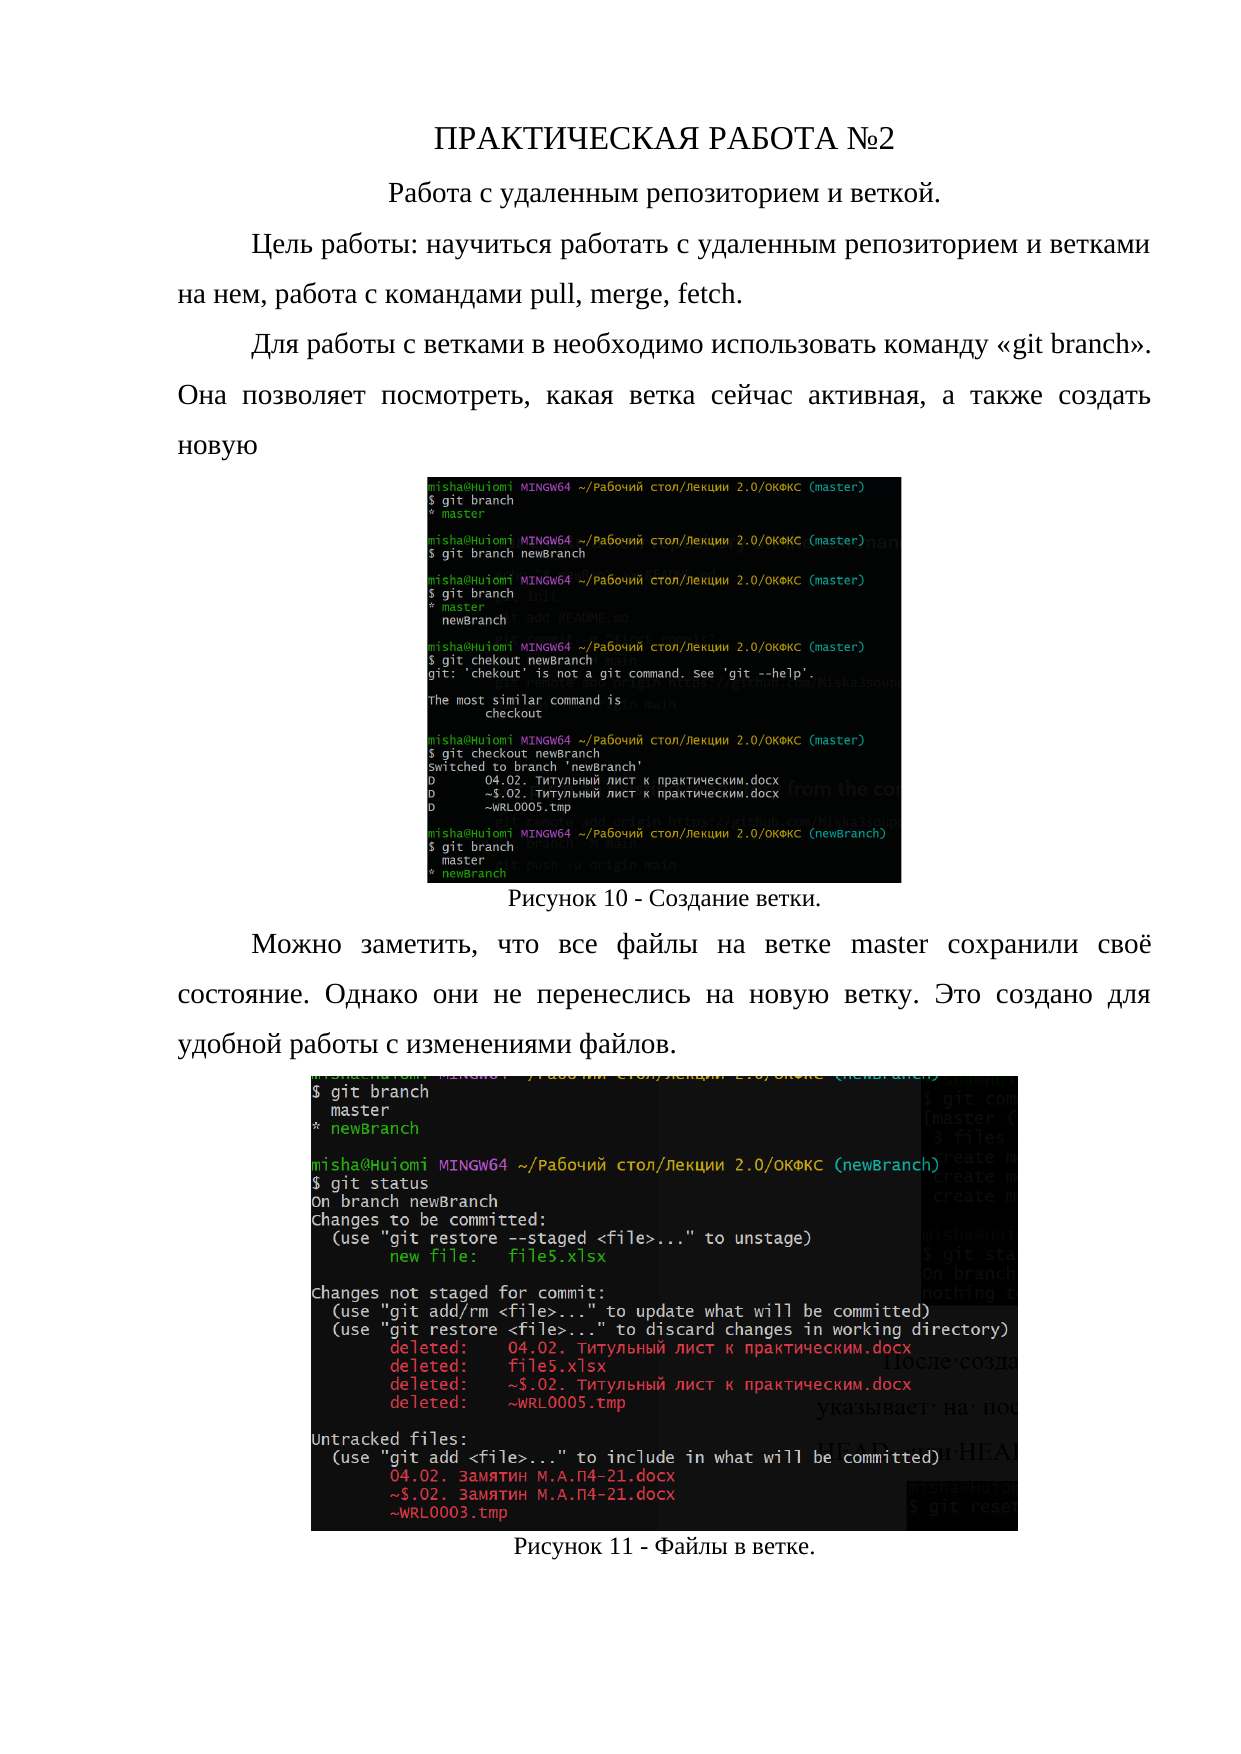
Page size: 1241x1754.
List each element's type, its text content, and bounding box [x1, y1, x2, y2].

text Для работы с ветками в необходимо использовать команду «git branch». Она позволяет посмотреть, какая ветка сейчас активная, а также создать новую [177, 327, 1152, 461]
text Рисунок 11 - Файлы в ветке. [177, 1531, 1152, 1560]
text Работа с удаленным репозиторием и веткой. [177, 176, 1152, 209]
text Можно заметить, что все файлы на ветке master сохранили своё состояние. Однако они не перенеслись на новую ветку. Это создано для удобной работы с изменениями файлов. [177, 926, 1152, 1060]
picture [427, 477, 902, 883]
text Цель работы: научиться работать с удаленным репозиторием и ветками на нем, работа с командами pull, merge, fetch. [177, 226, 1152, 310]
picture [311, 1076, 1018, 1531]
text Рисунок 10 - Создание ветки. [177, 883, 1152, 911]
subtitle ПРАКТИЧЕСКАЯ РАБОТА №2 [177, 118, 1152, 156]
